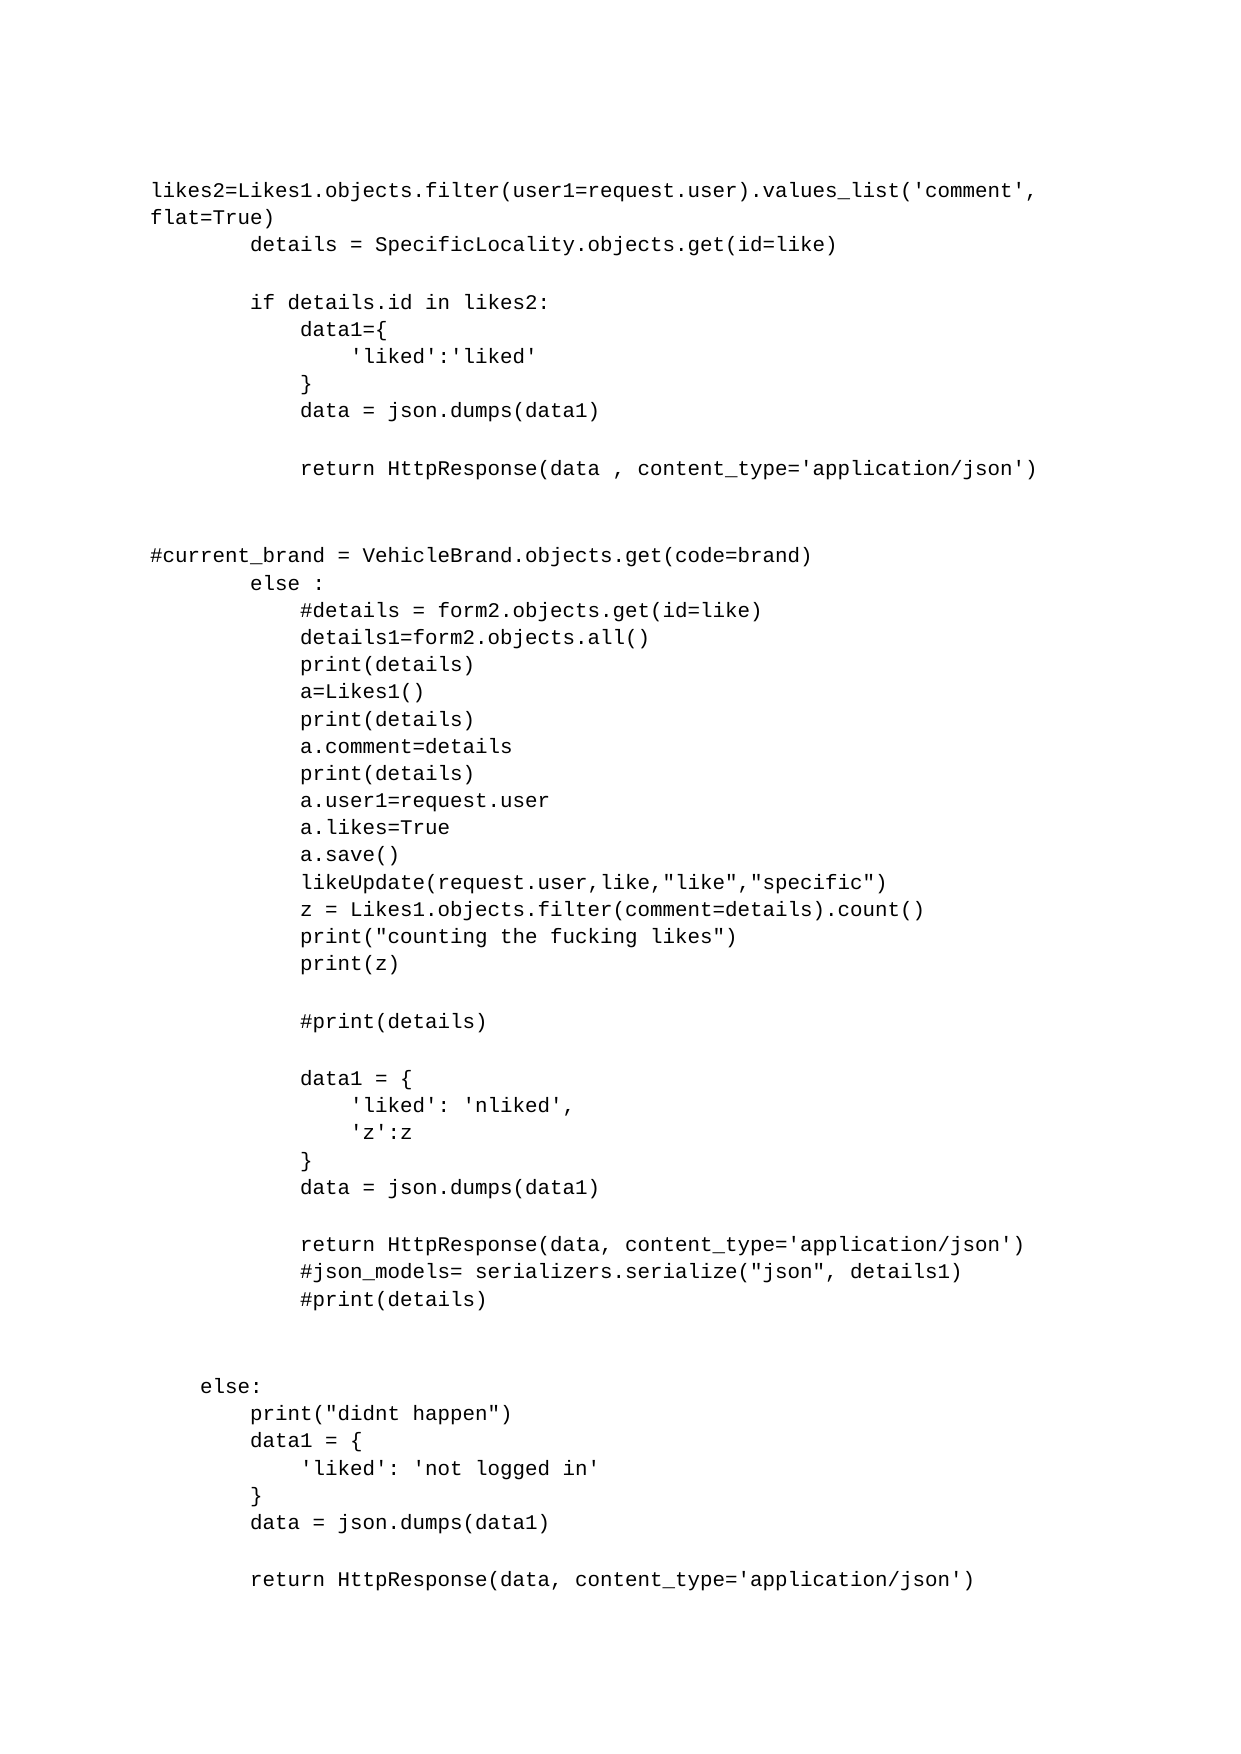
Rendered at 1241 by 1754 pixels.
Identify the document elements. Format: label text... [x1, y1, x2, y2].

text print(details) [150, 708, 1090, 732]
text likes2=Likes1.objects.filter(user1=request.user).values_list('comment', flat=True) [150, 150, 1090, 231]
text #print(details) [150, 1011, 1090, 1034]
text } [150, 1485, 1090, 1508]
text data = json.dumps(data1) [150, 1177, 1090, 1200]
text likeUpdate(request.user,like,"like","specific") [150, 872, 1090, 895]
text 'z':z [150, 1122, 1090, 1146]
text 'liked': 'not logged in' [150, 1458, 1090, 1481]
text print(details) [150, 763, 1090, 787]
text print(details) [150, 654, 1090, 678]
text print("didnt happen") [150, 1403, 1090, 1427]
text #json_models= serializers.serialize("json", details1) [150, 1261, 1090, 1285]
text print("counting the fucking likes") [150, 926, 1090, 950]
text } [150, 1149, 1090, 1173]
text data = json.dumps(data1) [150, 1512, 1090, 1536]
text z = Likes1.objects.filter(comment=details).count() [150, 899, 1090, 922]
text a=Likes1() [150, 681, 1090, 705]
text data = json.dumps(data1) [150, 400, 1090, 424]
text } [150, 373, 1090, 397]
text data1 = { [150, 1431, 1090, 1454]
text return HttpResponse(data, content_type='application/json') [150, 1234, 1090, 1258]
text if details.id in likes2: [150, 292, 1090, 315]
text return HttpResponse(data , content_type='application/json') [150, 458, 1090, 481]
text else: [150, 1376, 1090, 1400]
text a.comment=details [150, 736, 1090, 759]
text else : [150, 573, 1090, 596]
text a.save() [150, 844, 1090, 868]
text print(z) [150, 953, 1090, 977]
text #current_brand = VehicleBrand.objects.get(code=brand) [150, 545, 1090, 569]
text 'liked': 'nliked', [150, 1095, 1090, 1119]
text data1={ [150, 319, 1090, 342]
text details1=form2.objects.all() [150, 627, 1090, 651]
text details = SpecificLocality.objects.get(id=like) [150, 234, 1090, 258]
text 'liked':'liked' [150, 346, 1090, 370]
text data1 = { [150, 1068, 1090, 1092]
text return HttpResponse(data, content_type='application/json') [150, 1569, 1090, 1593]
text #print(details) [150, 1288, 1090, 1312]
text #details = form2.objects.get(id=like) [150, 600, 1090, 623]
text a.likes=True [150, 817, 1090, 841]
text a.user1=request.user [150, 790, 1090, 814]
